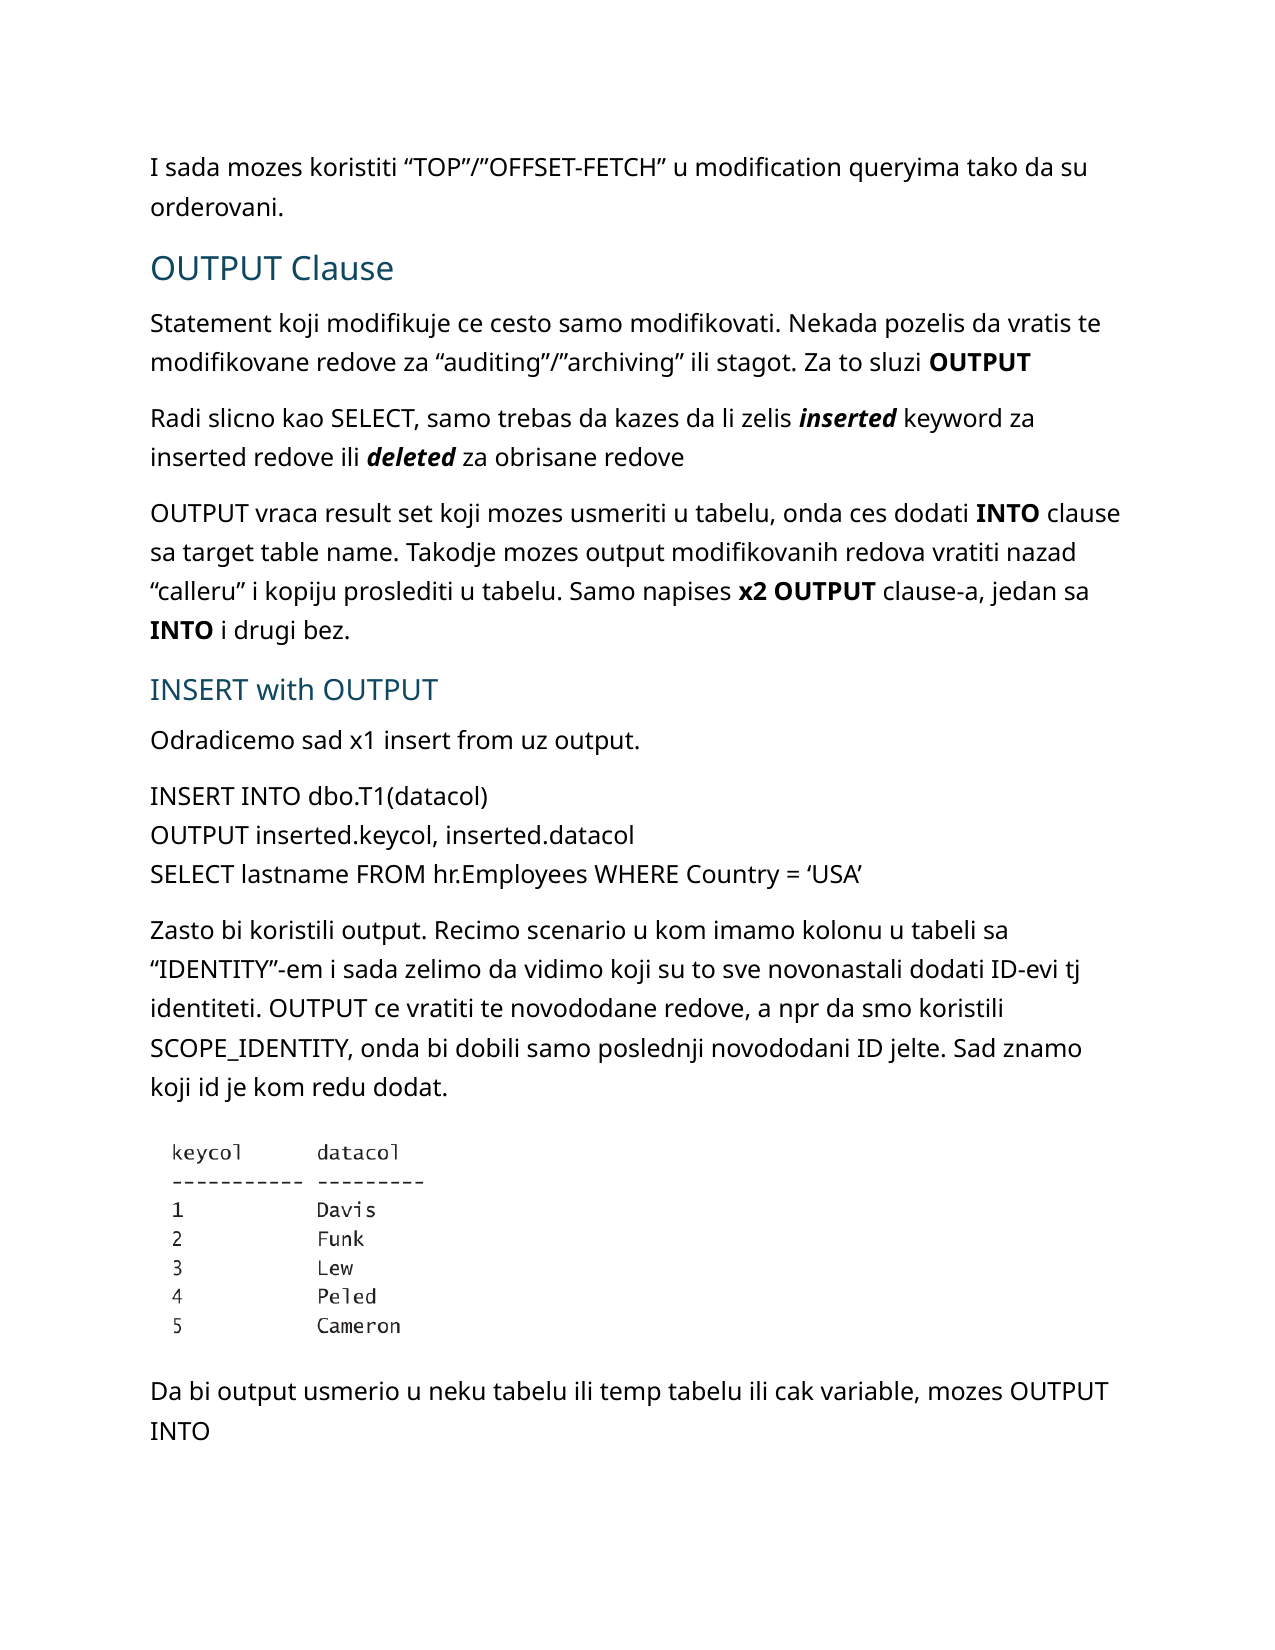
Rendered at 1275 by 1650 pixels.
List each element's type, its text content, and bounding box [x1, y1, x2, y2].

text I sada mozes koristiti “TOP”/”OFFSET-FETCH” u modification queryima tako da su orderovani. [150, 150, 1125, 223]
text Zasto bi koristili output. Recimo scenario u kom imamo kolonu u tabeli sa “IDENTITY”-em i sada zelimo da vidimo koji su to sve novonastali dodati ID-evi tj identiteti. OUTPUT ce vratiti te novododane redove, a npr da smo koristili SCOPE_IDENTITY, onda bi dobili samo poslednji novododani ID jelte. Sad znamo koji id je kom redu dodat. [150, 913, 1125, 1103]
picture [150, 1125, 479, 1353]
text Statement koji modifikuje ce cesto samo modifikovati. Nekada pozelis da vratis te modifikovane redove za “auditing”/”archiving” ili stagot. Za to sluzi OUTPUT [150, 306, 1125, 379]
subtitle OUTPUT Clause [150, 245, 1125, 290]
text INSERT INTO dbo.T1(datacol) OUTPUT inserted.keycol, inserted.datacol SELECT lastname FROM hr.Employees WHERE Country = ‘USA’ [150, 779, 1125, 891]
text OUTPUT vraca result set koji mozes usmeriti u tabelu, onda ces dodati INTO clause sa target table name. Takodje mozes output modifikovanih redova vratiti nazad “calleru” i kopiju proslediti u tabelu. Samo napises x2 OUTPUT clause-a, jedan sa INTO i drugi bez. [150, 496, 1125, 647]
text Radi slicno kao SELECT, samo trebas da kazes da li zelis inserted keyword za inserted redove ili deleted za obrisane redove [150, 401, 1125, 474]
subtitle INSERT with OUTPUT [150, 669, 1125, 708]
text Da bi output usmerio u neku tabelu ili temp tabelu ili cak variable, mozes OUTPUT INTO [150, 1374, 1125, 1447]
text Odradicemo sad x1 insert from uz output. [150, 723, 1125, 757]
